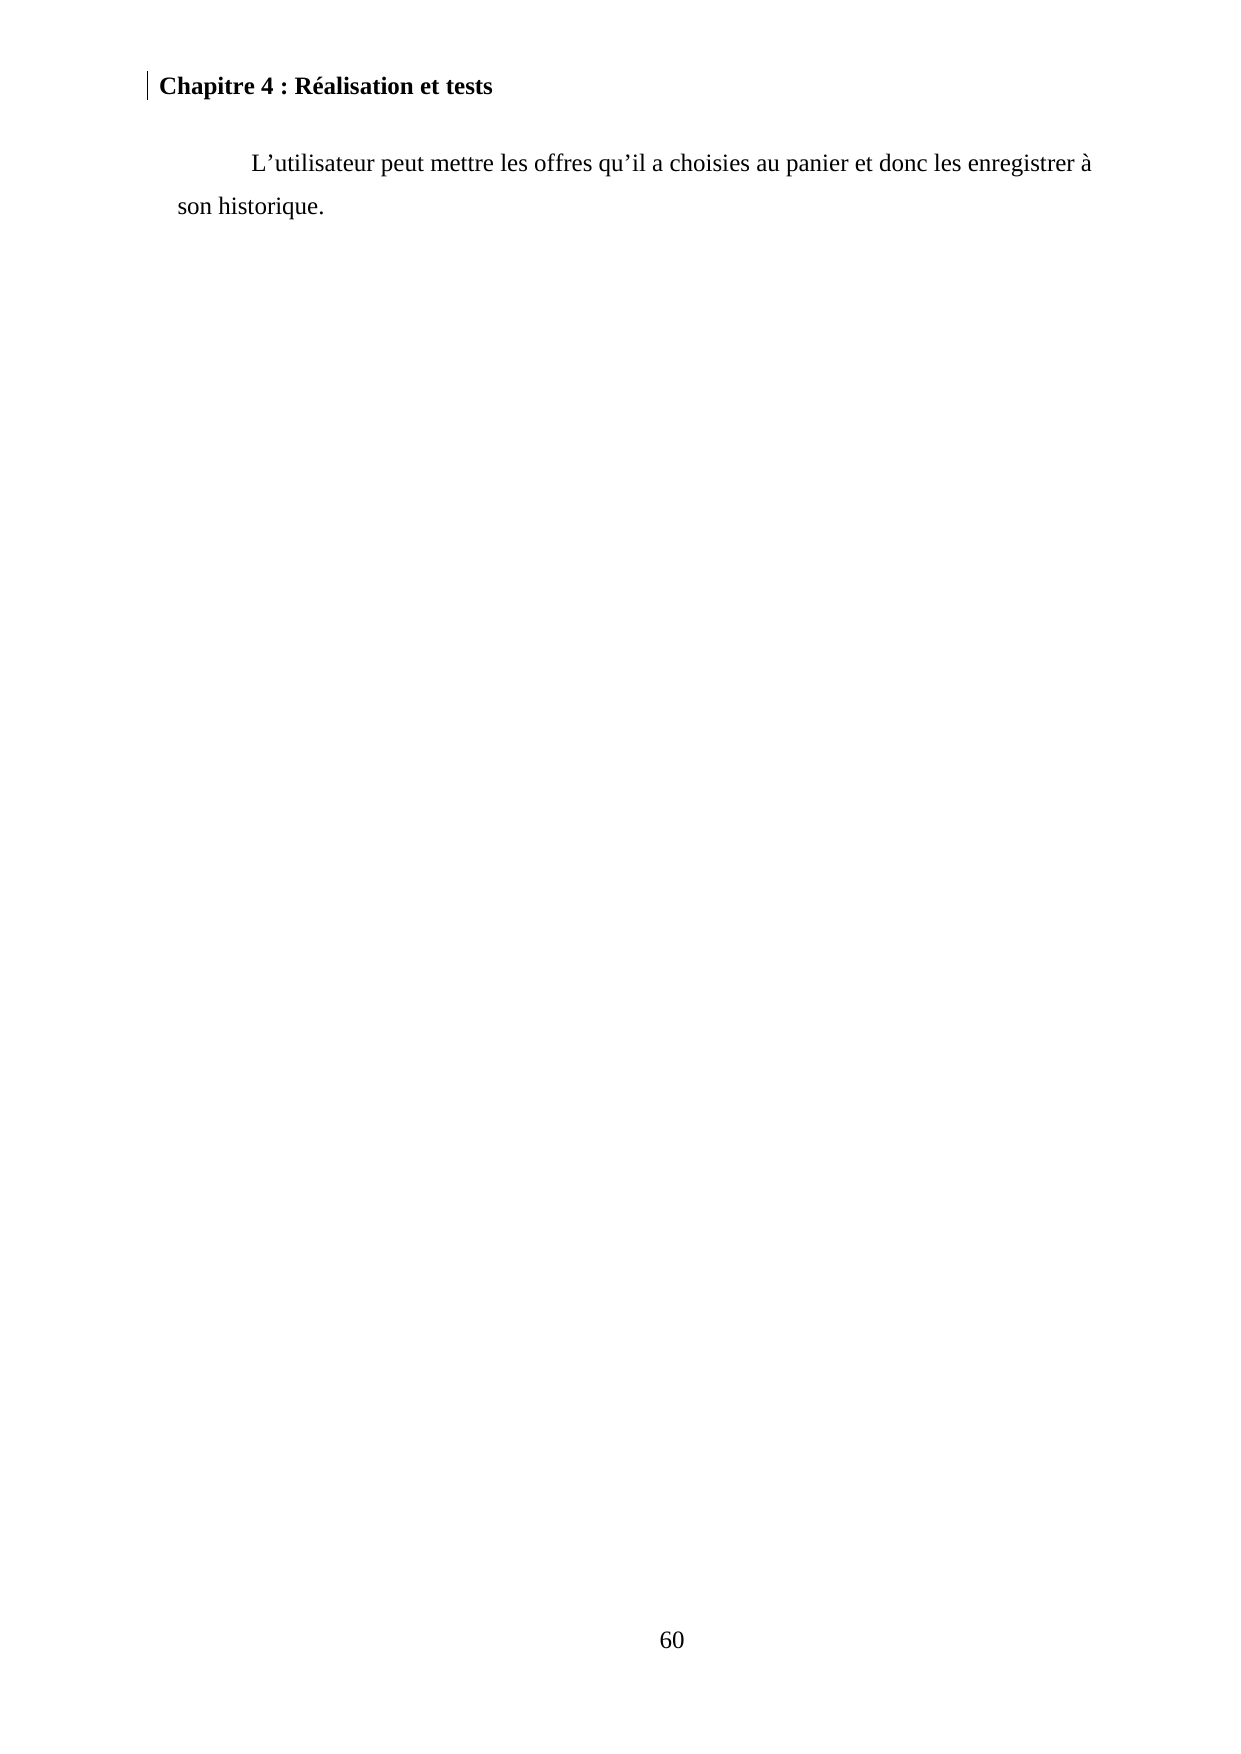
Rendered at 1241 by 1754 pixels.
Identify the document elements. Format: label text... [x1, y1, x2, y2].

text L’utilisateur peut mettre les offres qu’il a choisies au panier et donc les enregistrer à son historique. [177, 148, 1093, 219]
